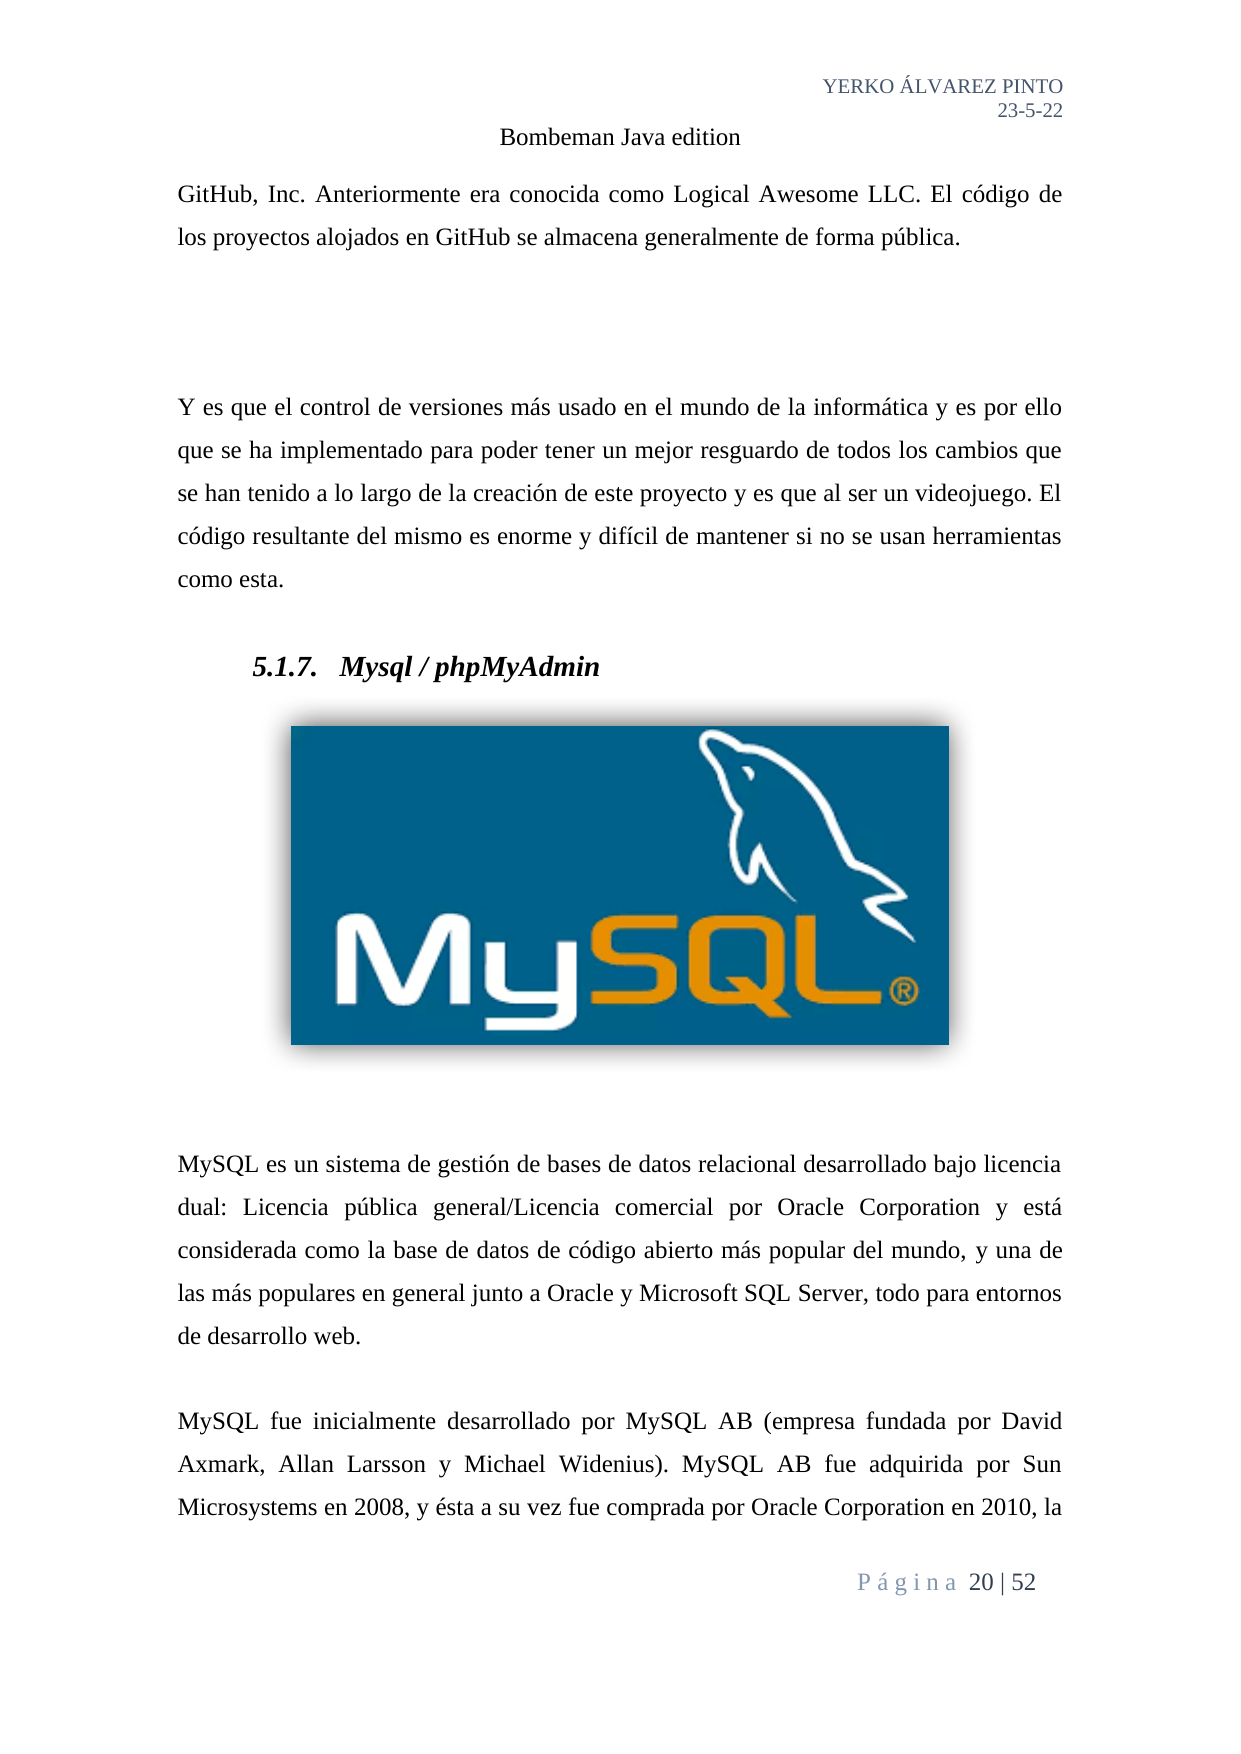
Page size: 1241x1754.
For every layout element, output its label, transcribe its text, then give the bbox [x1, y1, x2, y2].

picture [889, 976, 919, 1006]
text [177, 179, 1063, 251]
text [177, 1406, 1063, 1521]
picture [483, 940, 577, 1030]
picture [688, 915, 791, 1018]
subtitle Mysql / phpMyAdmin [252, 649, 1063, 683]
picture [742, 765, 754, 781]
picture [590, 914, 679, 1005]
picture [336, 913, 470, 1007]
text MySQL es un sistema de gestión de bases de datos relacional desarrollado bajo licencia dual: Licencia pública general/Licencia comercial por Oracle Corporation y está considerada como la base de datos de código abierto más popular del mundo,​ y una de las más populares en general junto a Oracle y Microsoft SQL Server, todo para entornos de desarrollo web. [177, 1149, 1063, 1350]
text Y es que el control de versiones más usado en el mundo de la informática y es por ello que se ha implementado para poder tener un mejor resguardo de todos los cambios que se han tenido a lo largo de la creación de este proyecto y es que al ser un videojuego. El código resultante del mismo es enorme y difícil de mantener si no se usan herramientas como esta. [177, 392, 1063, 593]
picture [699, 730, 915, 942]
picture [795, 914, 883, 1005]
